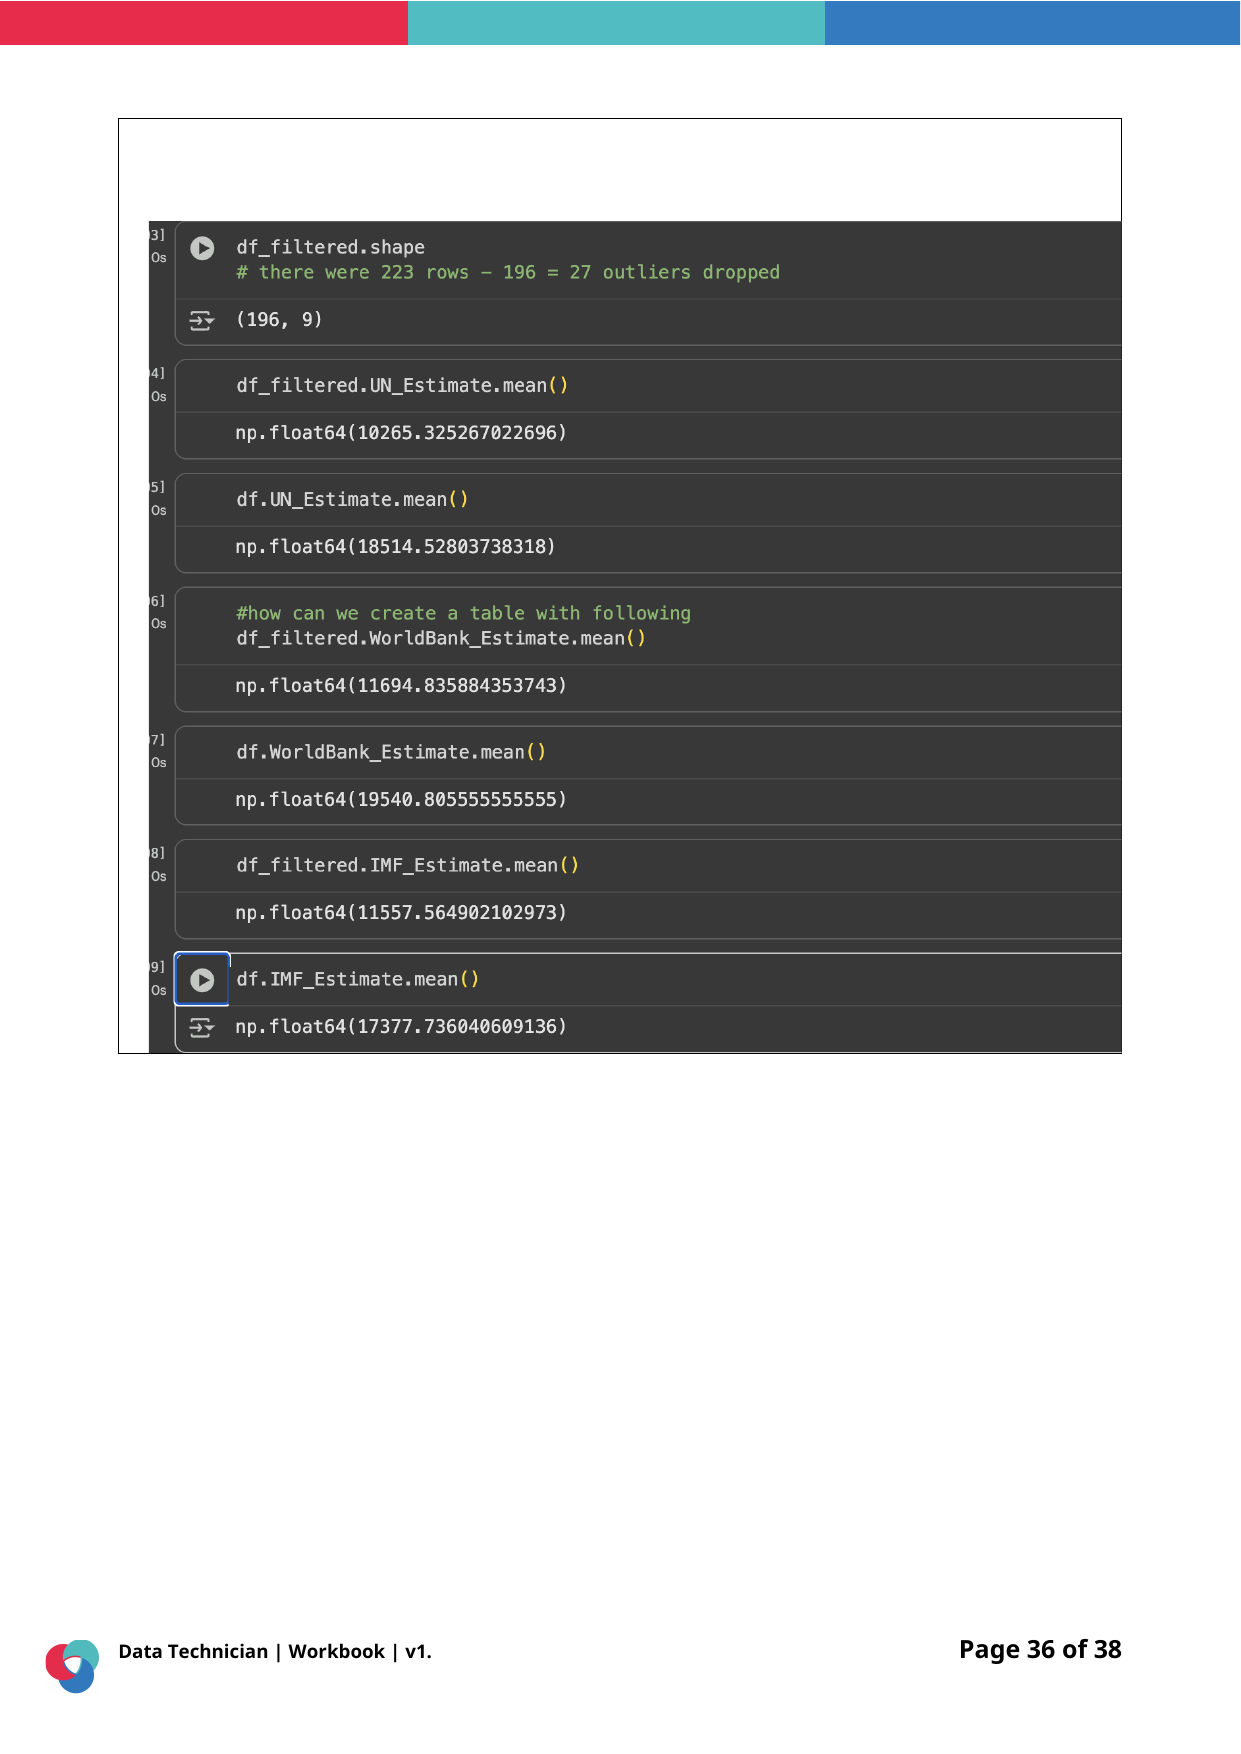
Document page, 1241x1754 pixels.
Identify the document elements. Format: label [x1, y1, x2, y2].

table_header [119, 119, 1121, 1053]
picture [45, 1640, 100, 1694]
